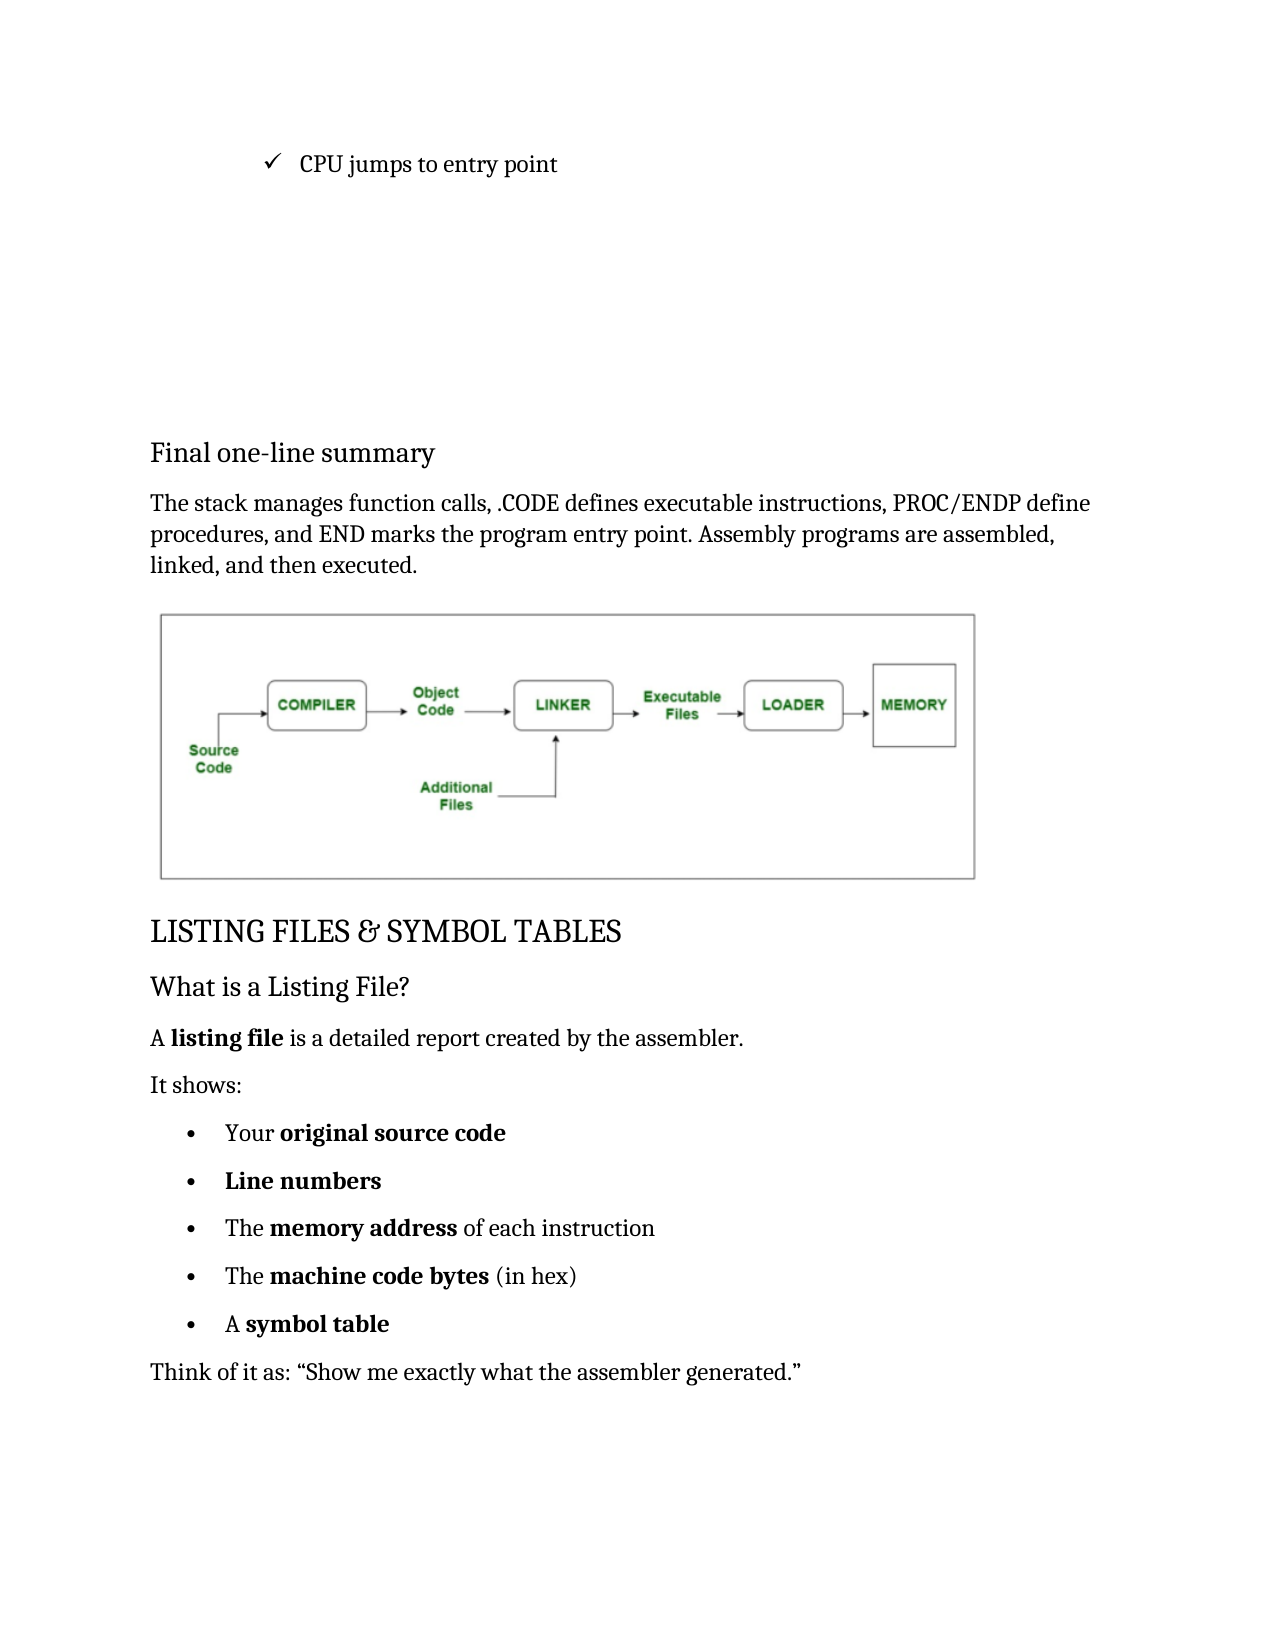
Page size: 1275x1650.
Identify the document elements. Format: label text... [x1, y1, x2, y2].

text What is a Listing File? [150, 971, 1125, 1004]
text Think of it as: “Show me exactly what the assembler generated.” [150, 1357, 1125, 1386]
text LISTING FILES & SYMBOL TABLES [150, 913, 1125, 951]
picture [150, 598, 989, 894]
text A listing file is a detailed report created by the assembler. [150, 1023, 1125, 1052]
text Final one-line summary [150, 436, 1125, 470]
list Line numbers [187, 1167, 1125, 1195]
list A symbol table [187, 1310, 1125, 1338]
text The stack manages function calls, .CODE defines executable instructions, PROC/ENDP define procedures, and END marks the program entry point. Assembly programs are assembled, linked, and then executed. [150, 489, 1125, 580]
list The memory address of each instruction [187, 1214, 1125, 1243]
text It shows: [150, 1071, 1125, 1100]
list CPU jumps to entry point [262, 150, 1125, 179]
list The machine code bytes (in hex) [187, 1262, 1125, 1291]
list Your original source code [187, 1119, 1125, 1148]
